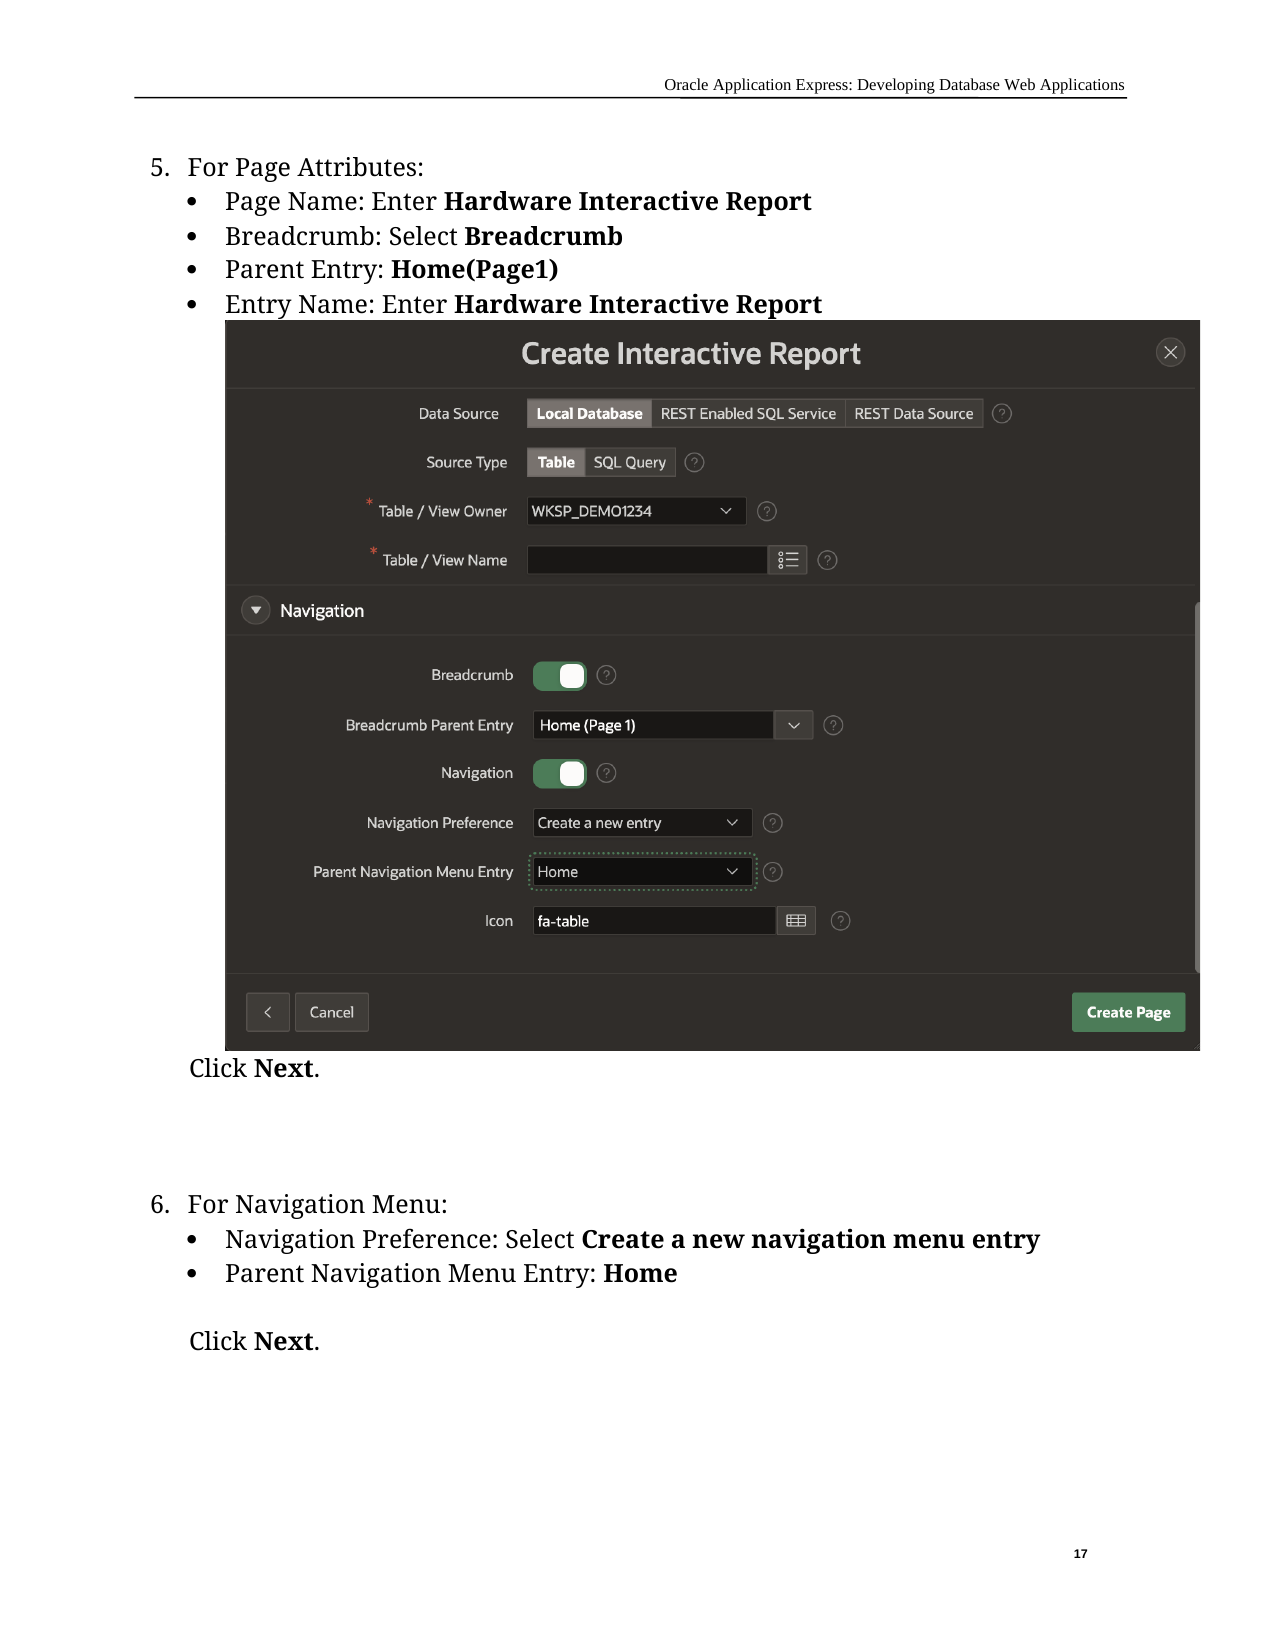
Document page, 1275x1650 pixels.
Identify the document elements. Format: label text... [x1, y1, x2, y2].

list For Navigation Menu: [150, 1187, 1125, 1221]
list For Page Attributes: [150, 150, 1125, 184]
list Parent Entry: Home(Page1) [187, 252, 1125, 286]
list Breadcrumb: Select Breadcrumb [187, 218, 1125, 252]
text Click Next. [150, 1289, 1125, 1392]
list Page Name: Enter Hardware Interactive Report [187, 184, 1125, 218]
text Click Next. [150, 1051, 1125, 1187]
list Parent Navigation Menu Entry: Home [187, 1255, 1125, 1289]
picture [225, 320, 1200, 1051]
list Navigation Preference: Select Create a new navigation menu entry [187, 1221, 1125, 1255]
